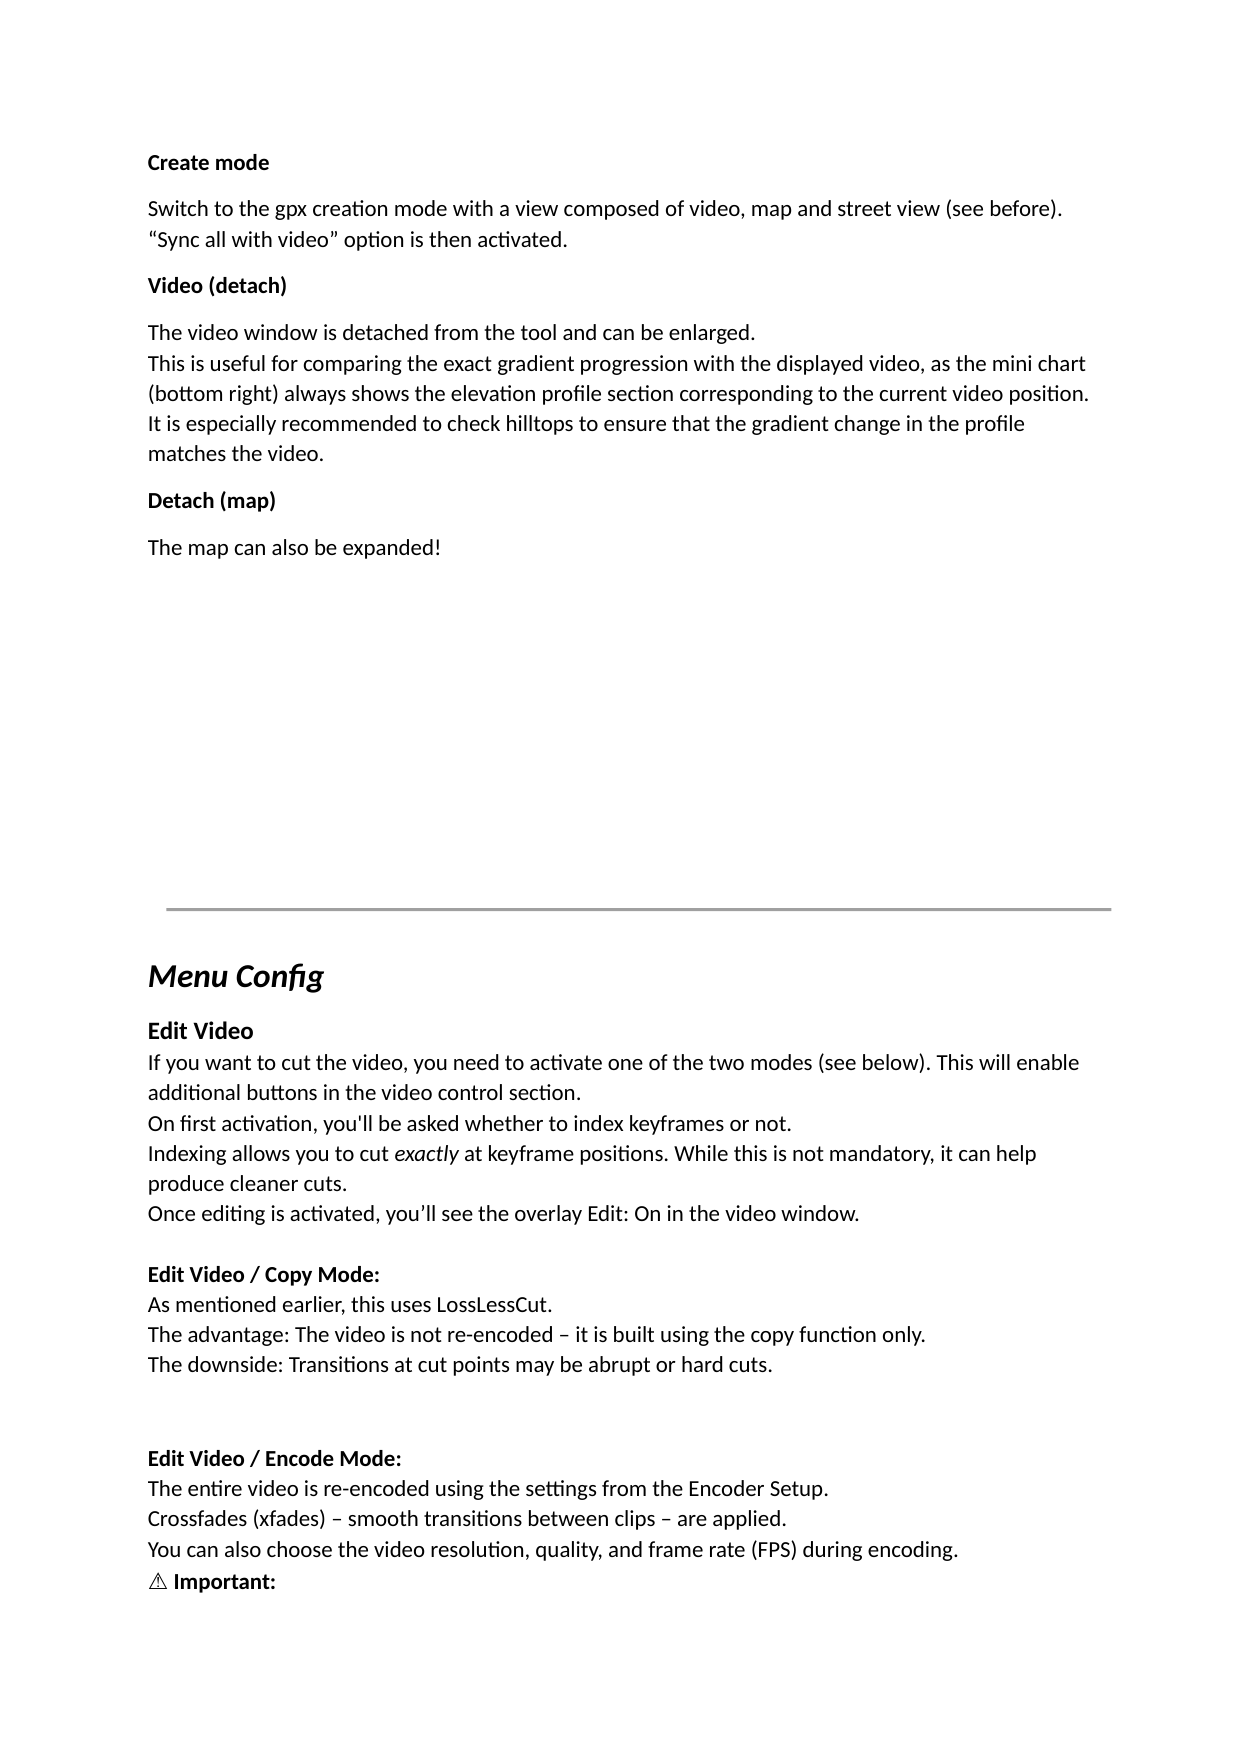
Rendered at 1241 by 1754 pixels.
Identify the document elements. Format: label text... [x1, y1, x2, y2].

text Video (detach) [148, 272, 1093, 299]
text The map can also be expanded! [148, 533, 1093, 561]
text Switch to the gpx creation mode with a view composed of video, map and street view (see before). “Sync all with video” option is then activated. [148, 194, 1093, 253]
text Detach (map) [148, 486, 1093, 514]
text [148, 1444, 1093, 1596]
text Menu Config [148, 955, 1093, 996]
text Edit Video If you want to cut the video, you need to activate one of the two modes (see below). This will enable additional buttons in the video control section. On first activation, you'll be asked whether to index keyframes or not. Indexing allows you to cut exactly at keyframe positions. While this is not mandatory, it can help produce cleaner cuts. Once editing is activated, you’ll see the overlay Edit: On in the video window. Edit Video / Copy Mode: As mentioned earlier, this uses LossLessCut. The advantage: The video is not re-encoded – it is built using the copy function only. The downside: Transitions at cut points may be abrupt or hard cuts. [148, 1016, 1093, 1378]
text Create mode [148, 148, 1093, 176]
text The video window is detached from the tool and can be enlarged. This is useful for comparing the exact gradient progression with the displayed video, as the mini chart (bottom right) always shows the elevation profile section corresponding to the current video position. It is especially recommended to check hilltops to ensure that the gradient change in the profile matches the video. [148, 318, 1093, 467]
